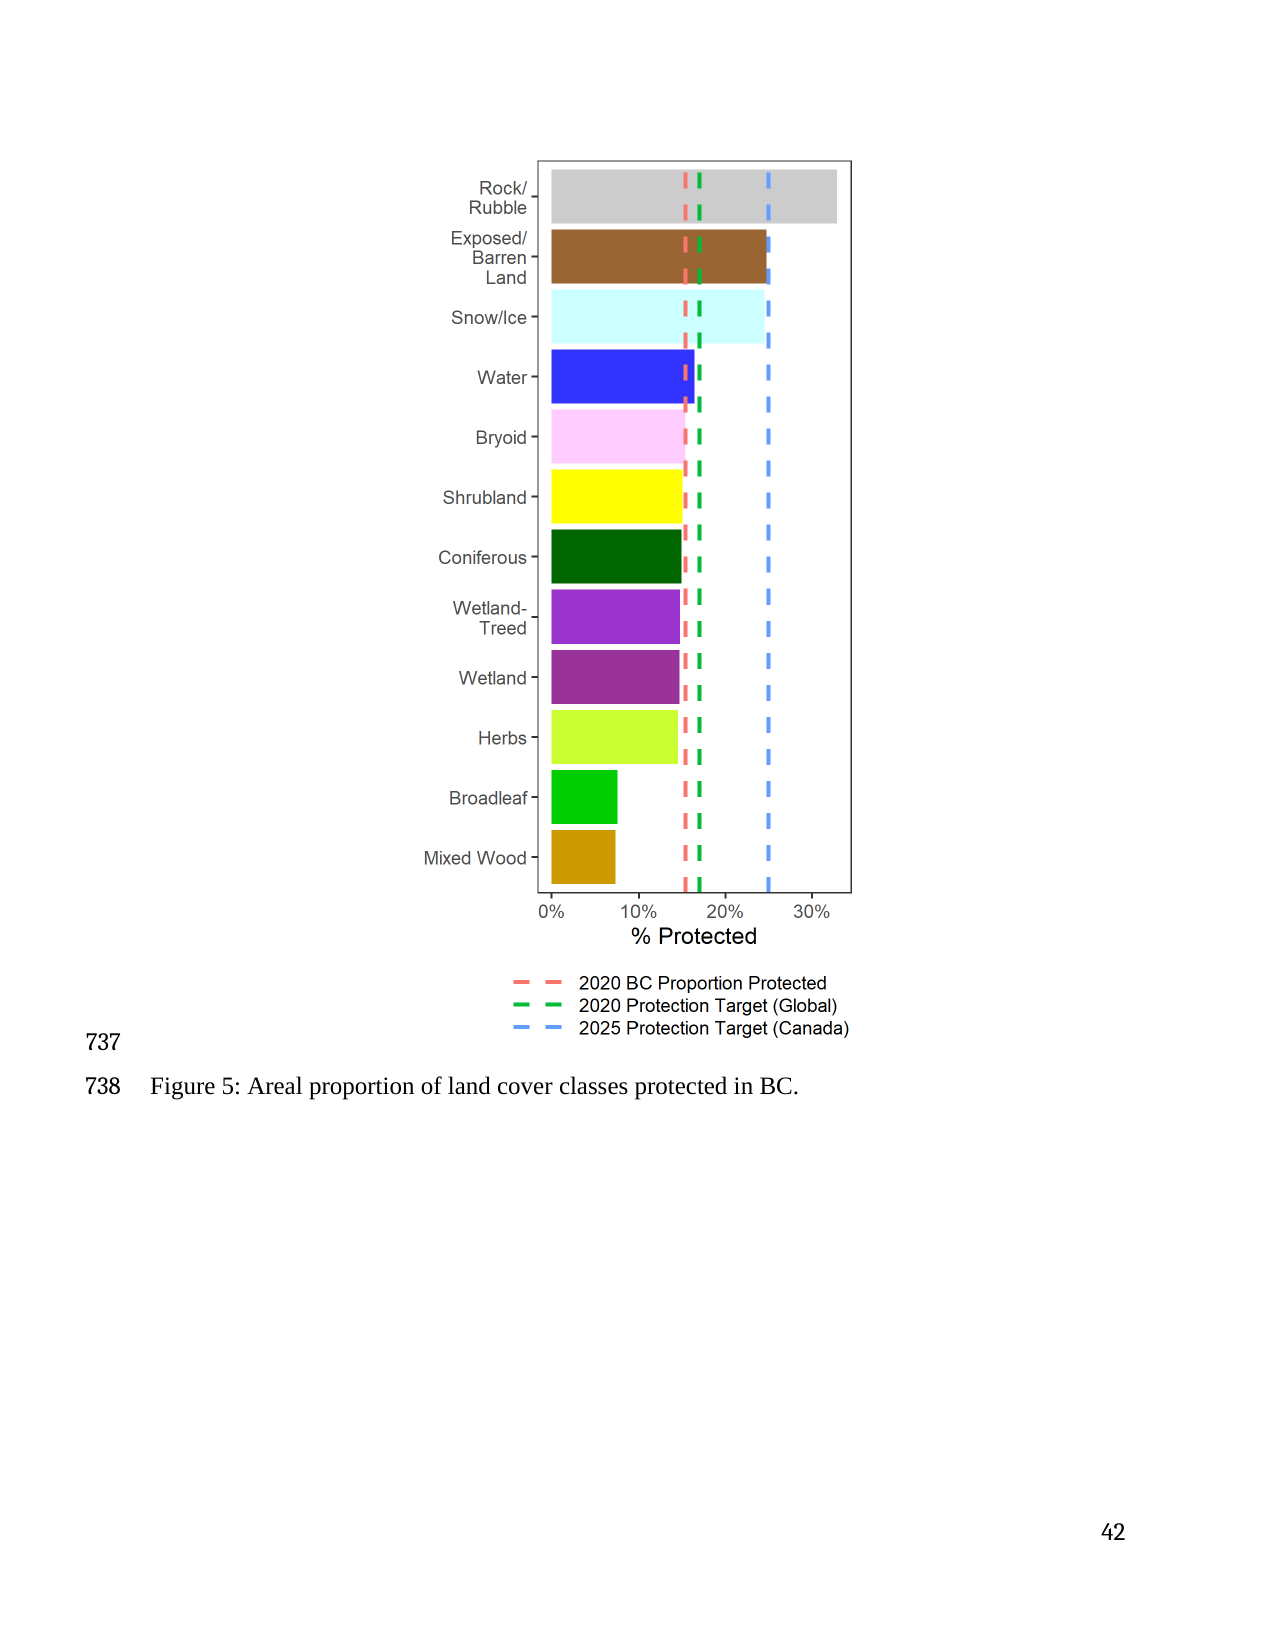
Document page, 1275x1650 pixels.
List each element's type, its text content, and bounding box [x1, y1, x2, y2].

text Figure 5: Areal proportion of land cover classes protected in BC. [150, 1071, 1125, 1099]
picture [412, 150, 863, 1050]
